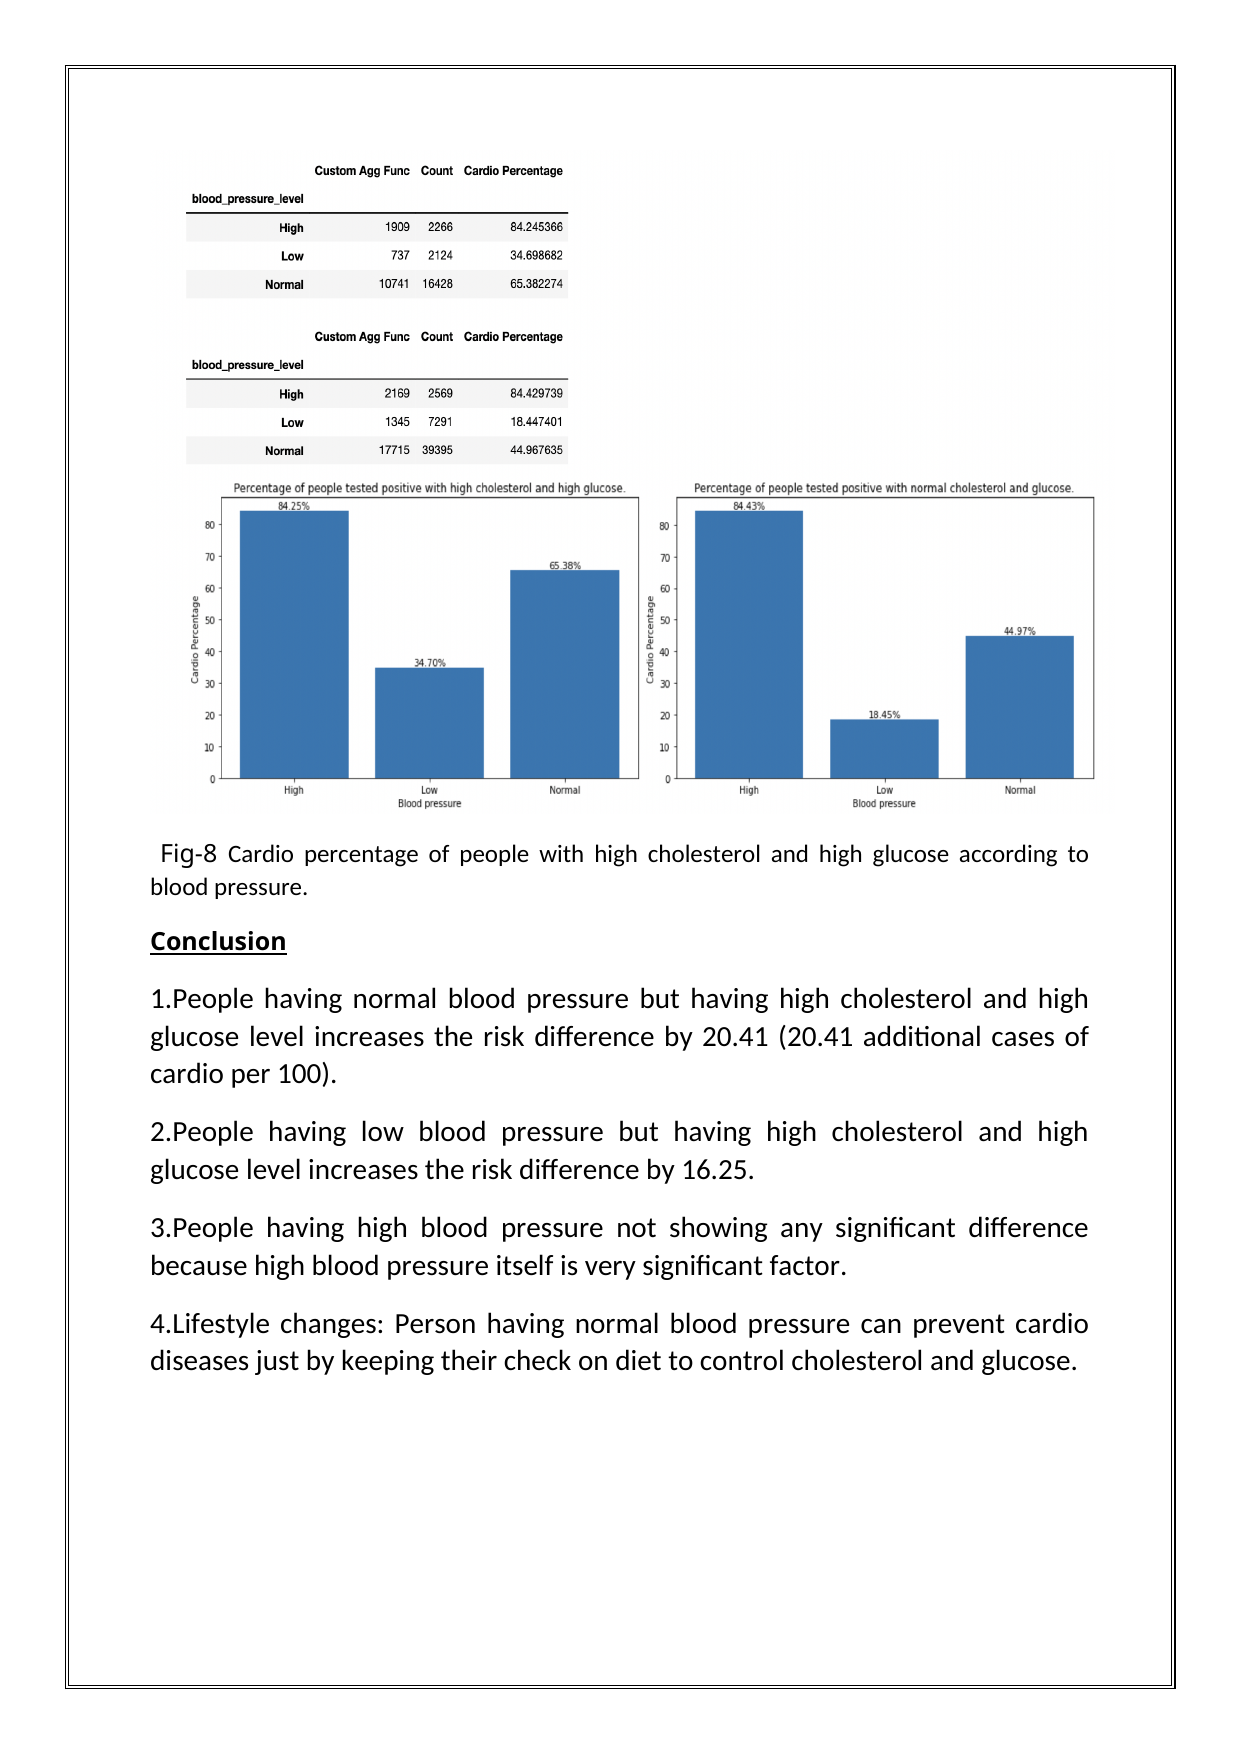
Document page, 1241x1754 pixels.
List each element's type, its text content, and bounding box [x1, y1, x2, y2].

text 3.People having high blood pressure not showing any significant difference because high blood pressure itself is very significant factor. [150, 1209, 1090, 1282]
picture [150, 150, 1115, 814]
text 2.People having low blood pressure but having high cholesterol and high glucose level increases the risk difference by 16.25. [150, 1113, 1090, 1187]
text Fig-8 Cardio percentage of people with high cholesterol and high glucose according to blood pressure. [150, 836, 1090, 902]
text 1.People having normal blood pressure but having high cholesterol and high glucose level increases the risk difference by 20.41 (20.41 additional cases of cardio per 100). [150, 981, 1090, 1091]
text 4.Lifestyle changes: Person having normal blood pressure can prevent cardio diseases just by keeping their check on diet to control cholesterol and glucose. [150, 1305, 1090, 1378]
text Conclusion [150, 924, 1090, 958]
